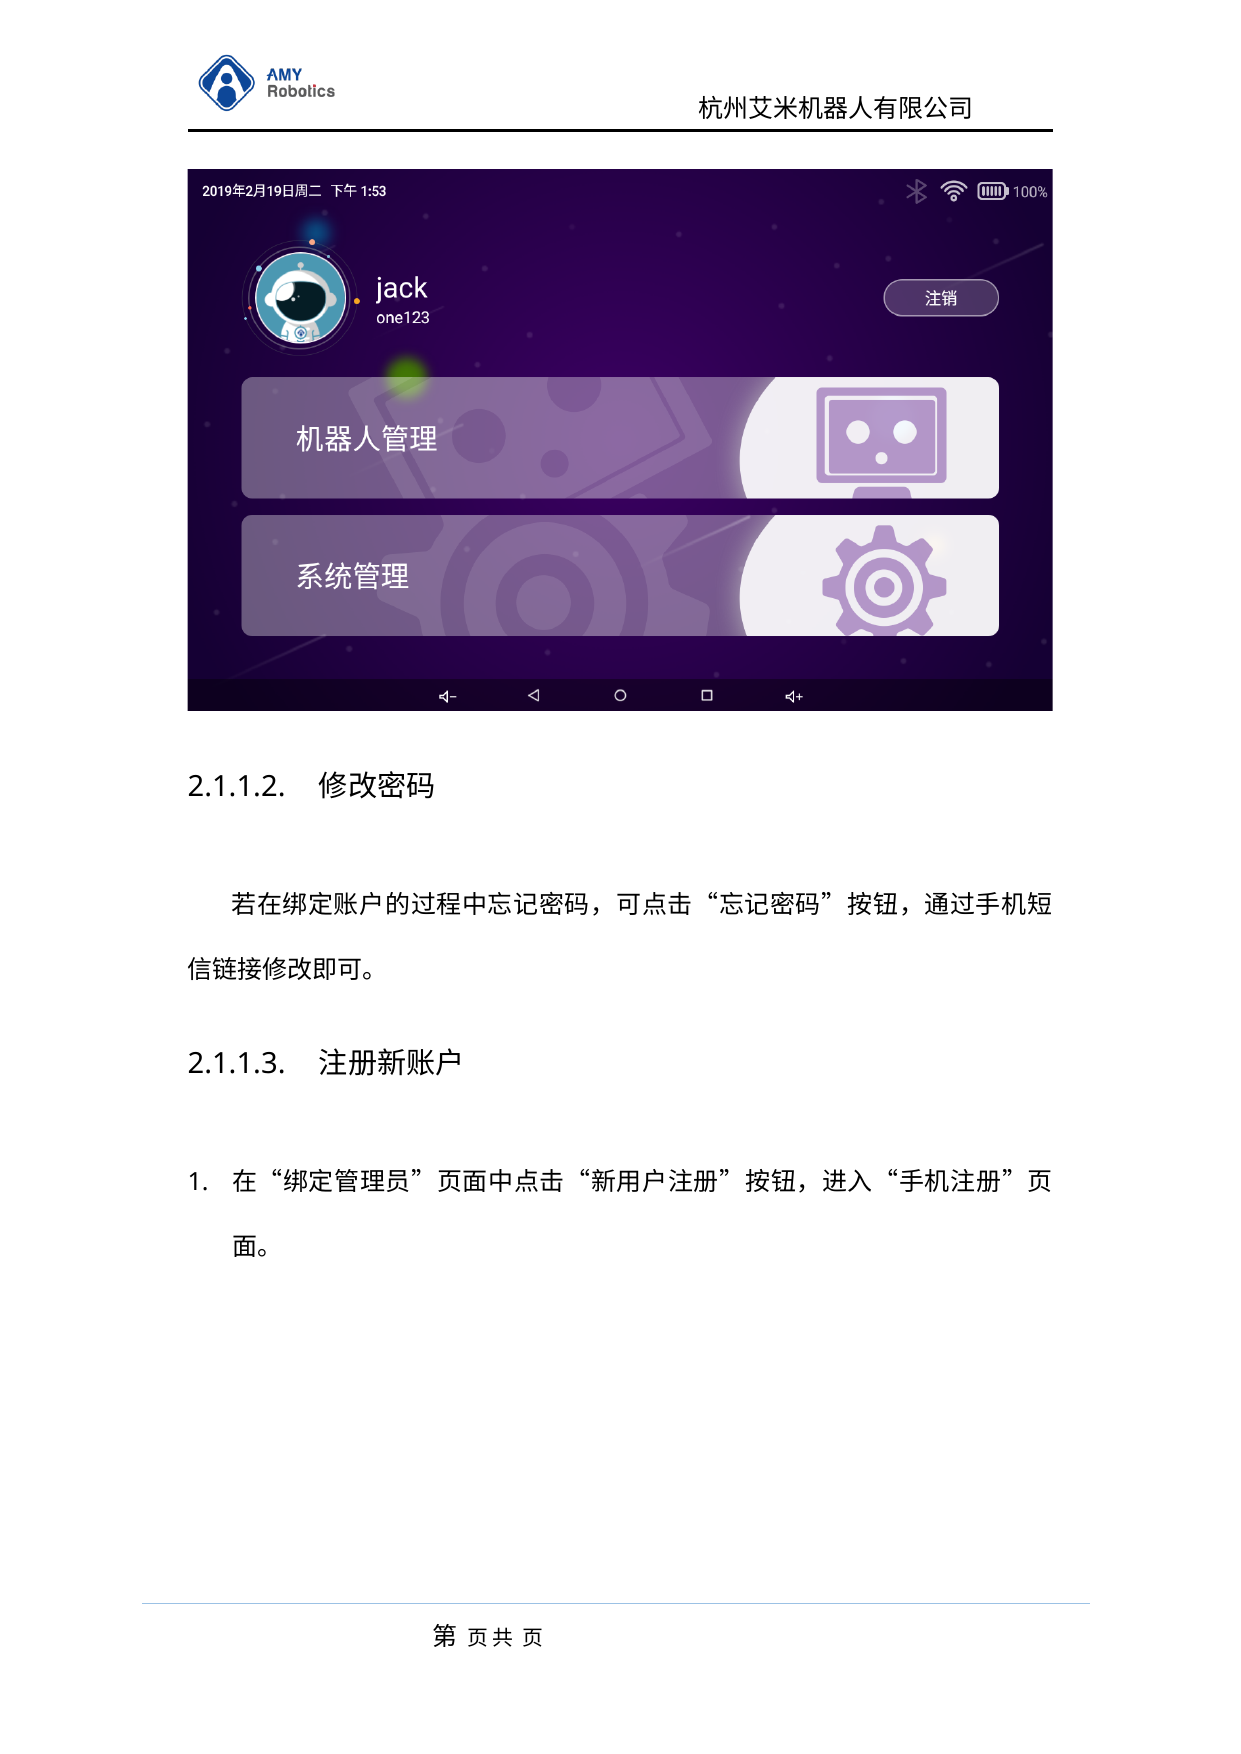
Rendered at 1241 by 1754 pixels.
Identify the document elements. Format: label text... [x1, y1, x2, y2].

subtitle 修改密码 [187, 751, 1053, 816]
text 若在绑定账户的过程中忘记密码，可点击“忘记密码”按钮，通过手机短信链接修改即可。 [187, 870, 1053, 1000]
picture [187, 169, 1053, 711]
subtitle 注册新账户 [187, 1029, 1053, 1094]
list 在“绑定管理员”页面中点击“新用户注册”按钮，进入“手机注册”页面。 [187, 1147, 1053, 1277]
picture [196, 53, 337, 112]
